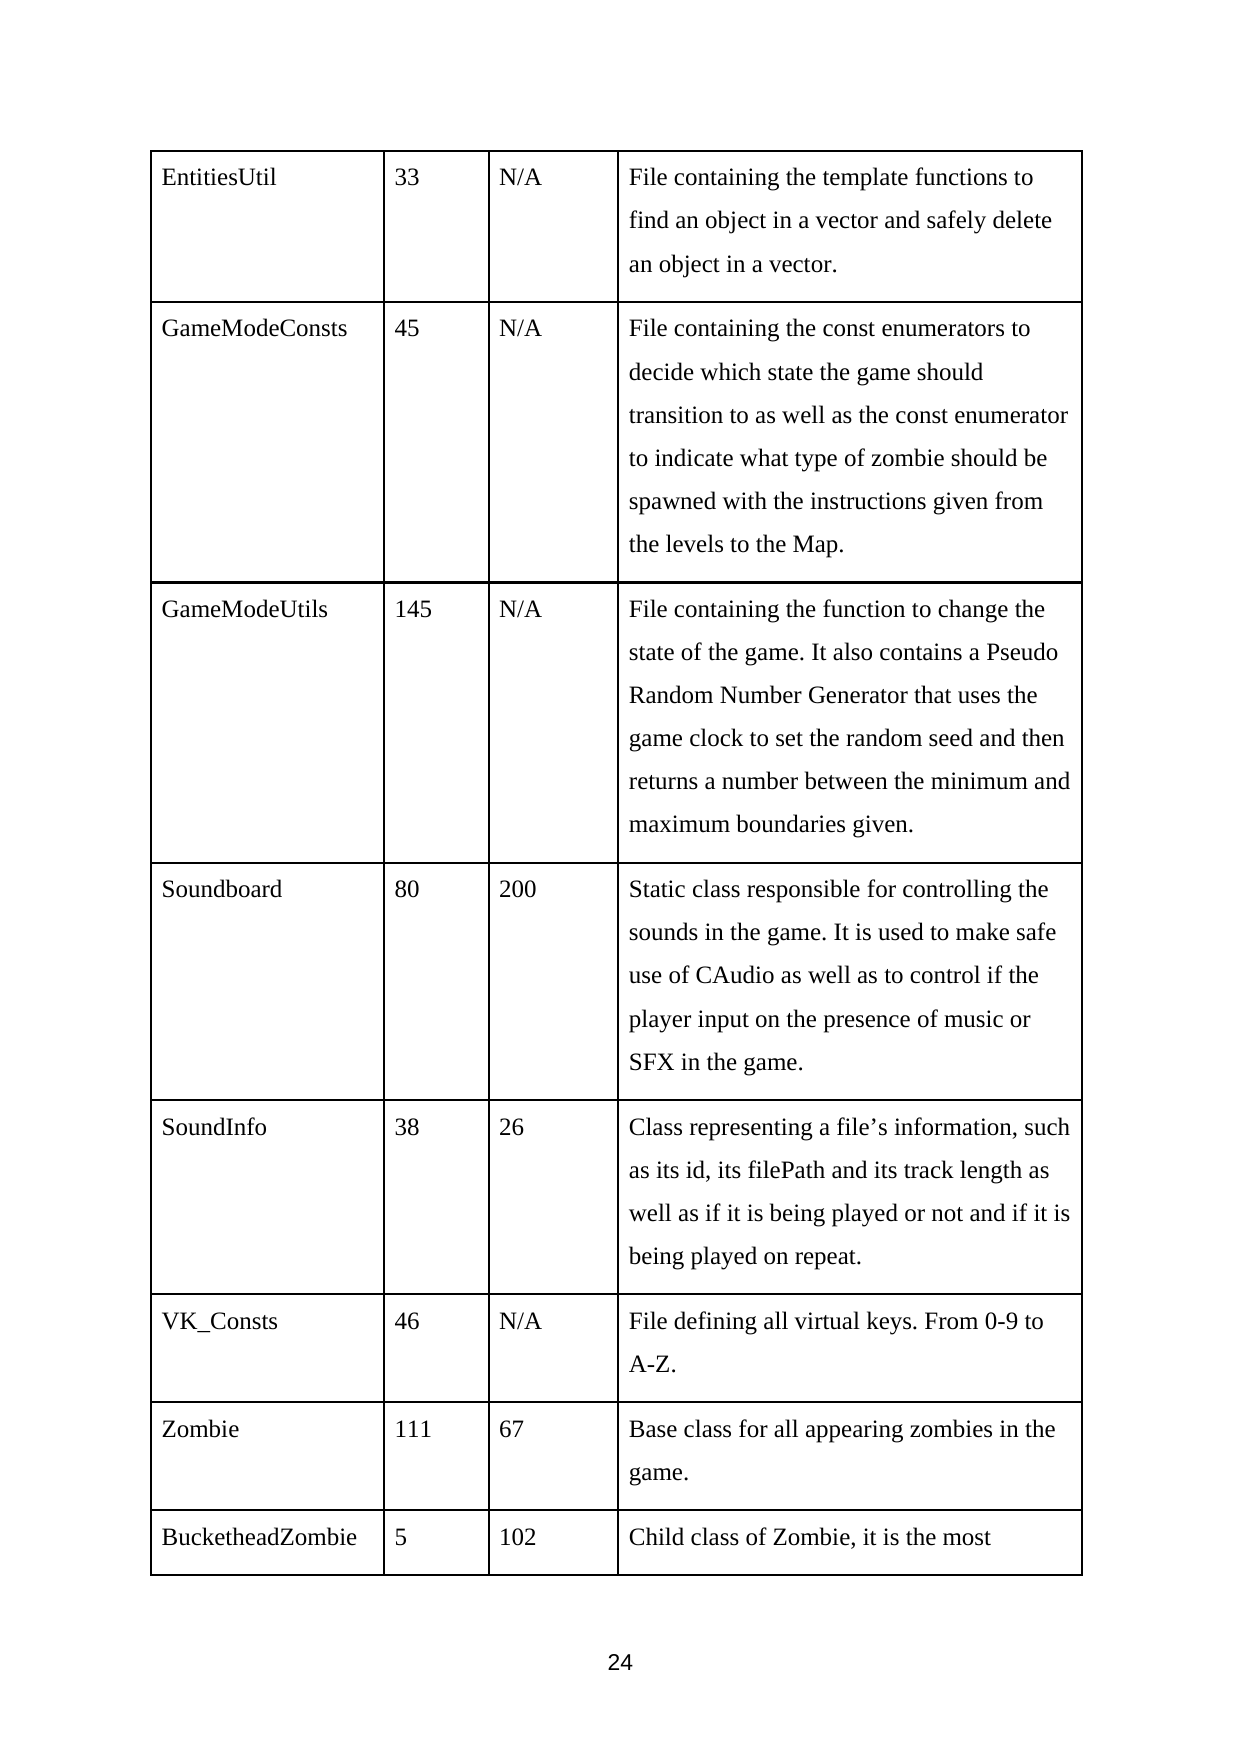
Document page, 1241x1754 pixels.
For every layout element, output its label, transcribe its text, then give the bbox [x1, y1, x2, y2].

table_cell File containing the const enumerators to decide which state the game should transition to as well as the const enumerator to indicate what type of zombie should be spawned with the instructions given from the levels to the Map. [619, 303, 1081, 581]
table_cell 102 [490, 1511, 617, 1574]
table_cell N/A [490, 303, 617, 581]
table_cell 33 [385, 152, 488, 301]
table_cell EntitiesUtil [152, 152, 383, 301]
table_cell N/A [490, 152, 617, 301]
table_cell VK_Consts [152, 1295, 383, 1401]
table_cell GameModeConsts [152, 303, 383, 581]
table_cell N/A [490, 584, 617, 862]
table_cell Class representing a file’s information, such as its id, its filePath and its track length as well as if it is being played or not and if it is being played on repeat. [619, 1101, 1081, 1293]
table_cell N/A [490, 1295, 617, 1401]
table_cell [619, 1511, 1081, 1574]
table_cell GameModeUtils [152, 584, 383, 862]
table_cell Zombie [152, 1403, 383, 1509]
table_cell 46 [385, 1295, 488, 1401]
table_cell 26 [490, 1101, 617, 1293]
table_cell BucketheadZombie [152, 1511, 383, 1574]
table_cell File containing the template functions to find an object in a vector and safely delete an object in a vector. [619, 152, 1081, 301]
table_cell 80 [385, 864, 488, 1099]
table_cell 145 [385, 584, 488, 862]
table_cell 111 [385, 1403, 488, 1509]
table_cell 200 [490, 864, 617, 1099]
table_cell 67 [490, 1403, 617, 1509]
table_cell SoundInfo [152, 1101, 383, 1293]
table_cell Static class responsible for controlling the sounds in the game. It is used to make safe use of CAudio as well as to control if the player input on the presence of music or SFX in the game. [619, 864, 1081, 1099]
table_cell 45 [385, 303, 488, 581]
table_cell 38 [385, 1101, 488, 1293]
table_cell File containing the function to change the state of the game. It also contains a Pseudo Random Number Generator that uses the game clock to set the random seed and then returns a number between the minimum and maximum boundaries given. [619, 584, 1081, 862]
table_cell File defining all virtual keys. From 0-9 to A-Z. [619, 1295, 1081, 1401]
table_cell Base class for all appearing zombies in the game. [619, 1403, 1081, 1509]
table_cell Soundboard [152, 864, 383, 1099]
table_cell 5 [385, 1511, 488, 1574]
